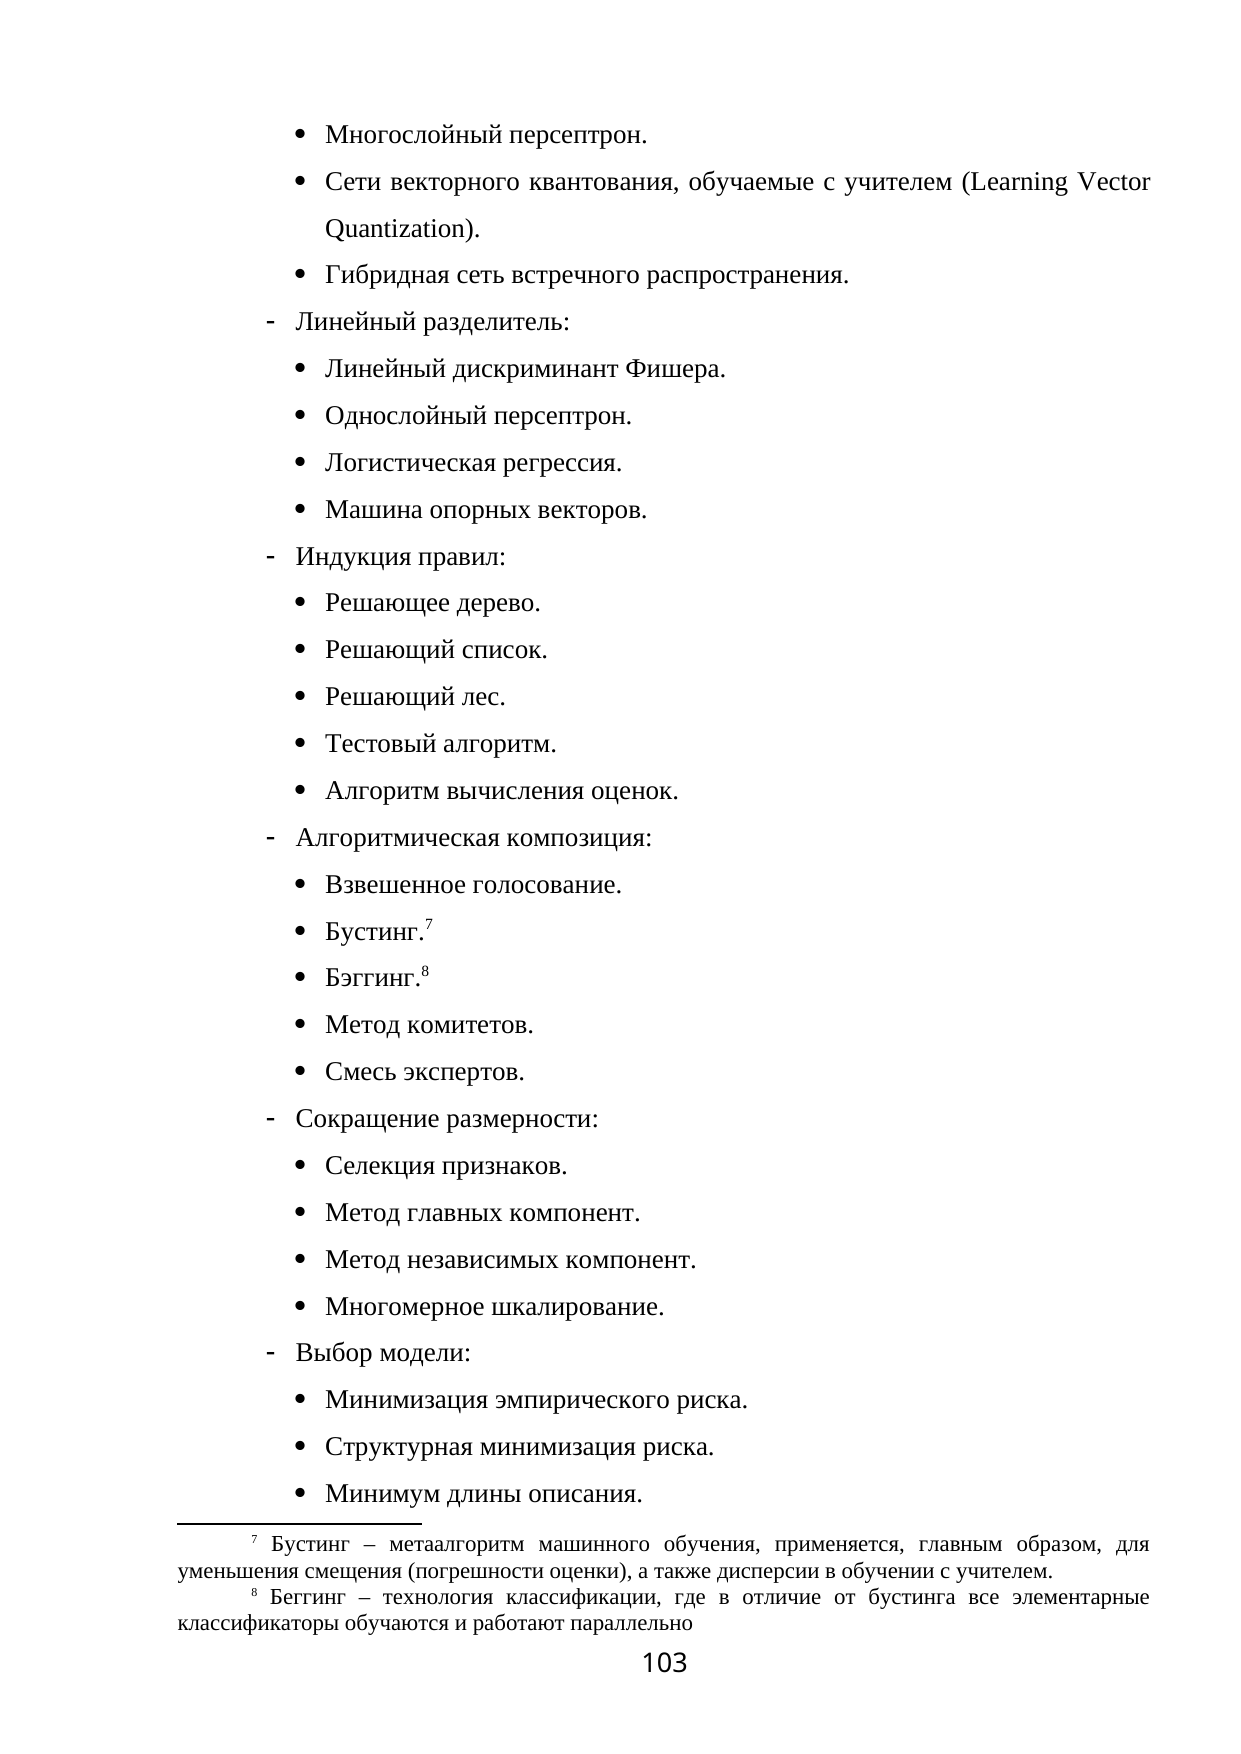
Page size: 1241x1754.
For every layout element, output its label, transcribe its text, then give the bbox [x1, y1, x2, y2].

list Решающий лес. [295, 680, 1152, 712]
list Алгоритм вычисления оценок. [295, 774, 1152, 805]
list Решающее дерево. [295, 587, 1152, 618]
list Логистическая регрессия. [295, 446, 1152, 477]
list Бустинг. [295, 915, 1152, 946]
list Многослойный персептрон. [295, 118, 1152, 149]
list Индукция правил: [266, 540, 1152, 571]
list Многомерное шкалирование. [295, 1290, 1152, 1321]
list Селекция признаков. [295, 1149, 1152, 1180]
list Сети векторного квантования, обучаемые с учителем (Learning Vector Quantization). [295, 165, 1152, 243]
list Выбор модели: [266, 1337, 1152, 1368]
list Сокращение размерности: [266, 1102, 1152, 1133]
list Алгоритмическая композиция: [266, 821, 1152, 852]
list Тестовый алгоритм. [295, 727, 1152, 758]
list Метод независимых компонент. [295, 1243, 1152, 1274]
list Метод комитетов. [295, 1008, 1152, 1040]
list Структурная минимизация риска. [295, 1430, 1152, 1462]
list Взвешенное голосование. [295, 868, 1152, 899]
list Линейный разделитель: [266, 305, 1152, 337]
list Бэггинг. [295, 962, 1152, 993]
list Решающий список. [295, 633, 1152, 665]
list Смесь экспертов. [295, 1055, 1152, 1087]
list Линейный дискриминант Фишера. [295, 352, 1152, 383]
list Метод главных компонент. [295, 1196, 1152, 1227]
list Минимум длины описания. [295, 1477, 1152, 1508]
list Минимизация эмпирического риска. [295, 1383, 1152, 1415]
list Однослойный персептрон. [295, 399, 1152, 430]
list Гибридная сеть встречного распространения. [295, 258, 1152, 290]
list Машина опорных векторов. [295, 493, 1152, 524]
